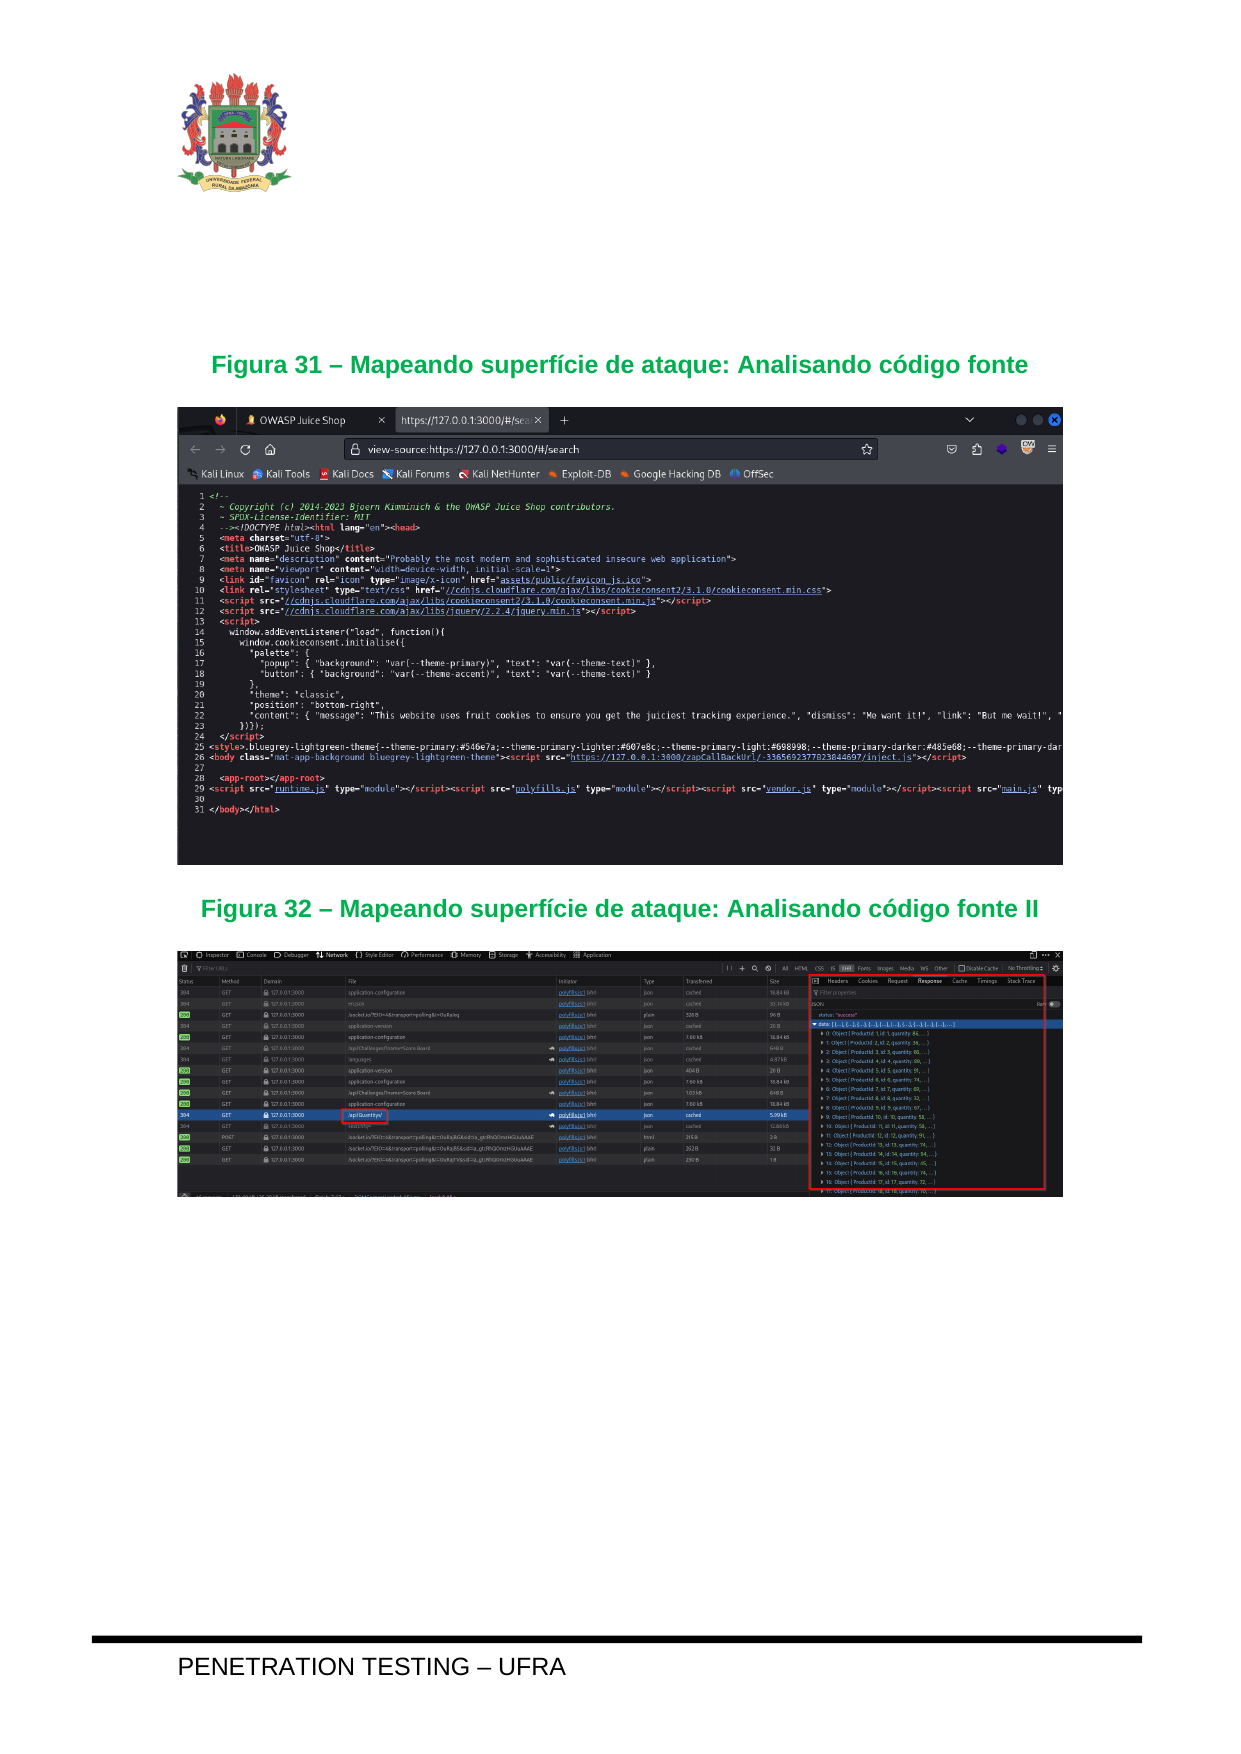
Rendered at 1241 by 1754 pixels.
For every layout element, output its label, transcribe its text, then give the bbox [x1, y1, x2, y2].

text Figura 31 – Mapeando superfície de ataque: Analisando código fonte [177, 350, 1063, 379]
picture [177, 73, 292, 192]
text Figura 32 – Mapeando superfície de ataque: Analisando código fonte II [177, 894, 1063, 923]
picture [177, 407, 1063, 865]
picture [177, 951, 1063, 1197]
